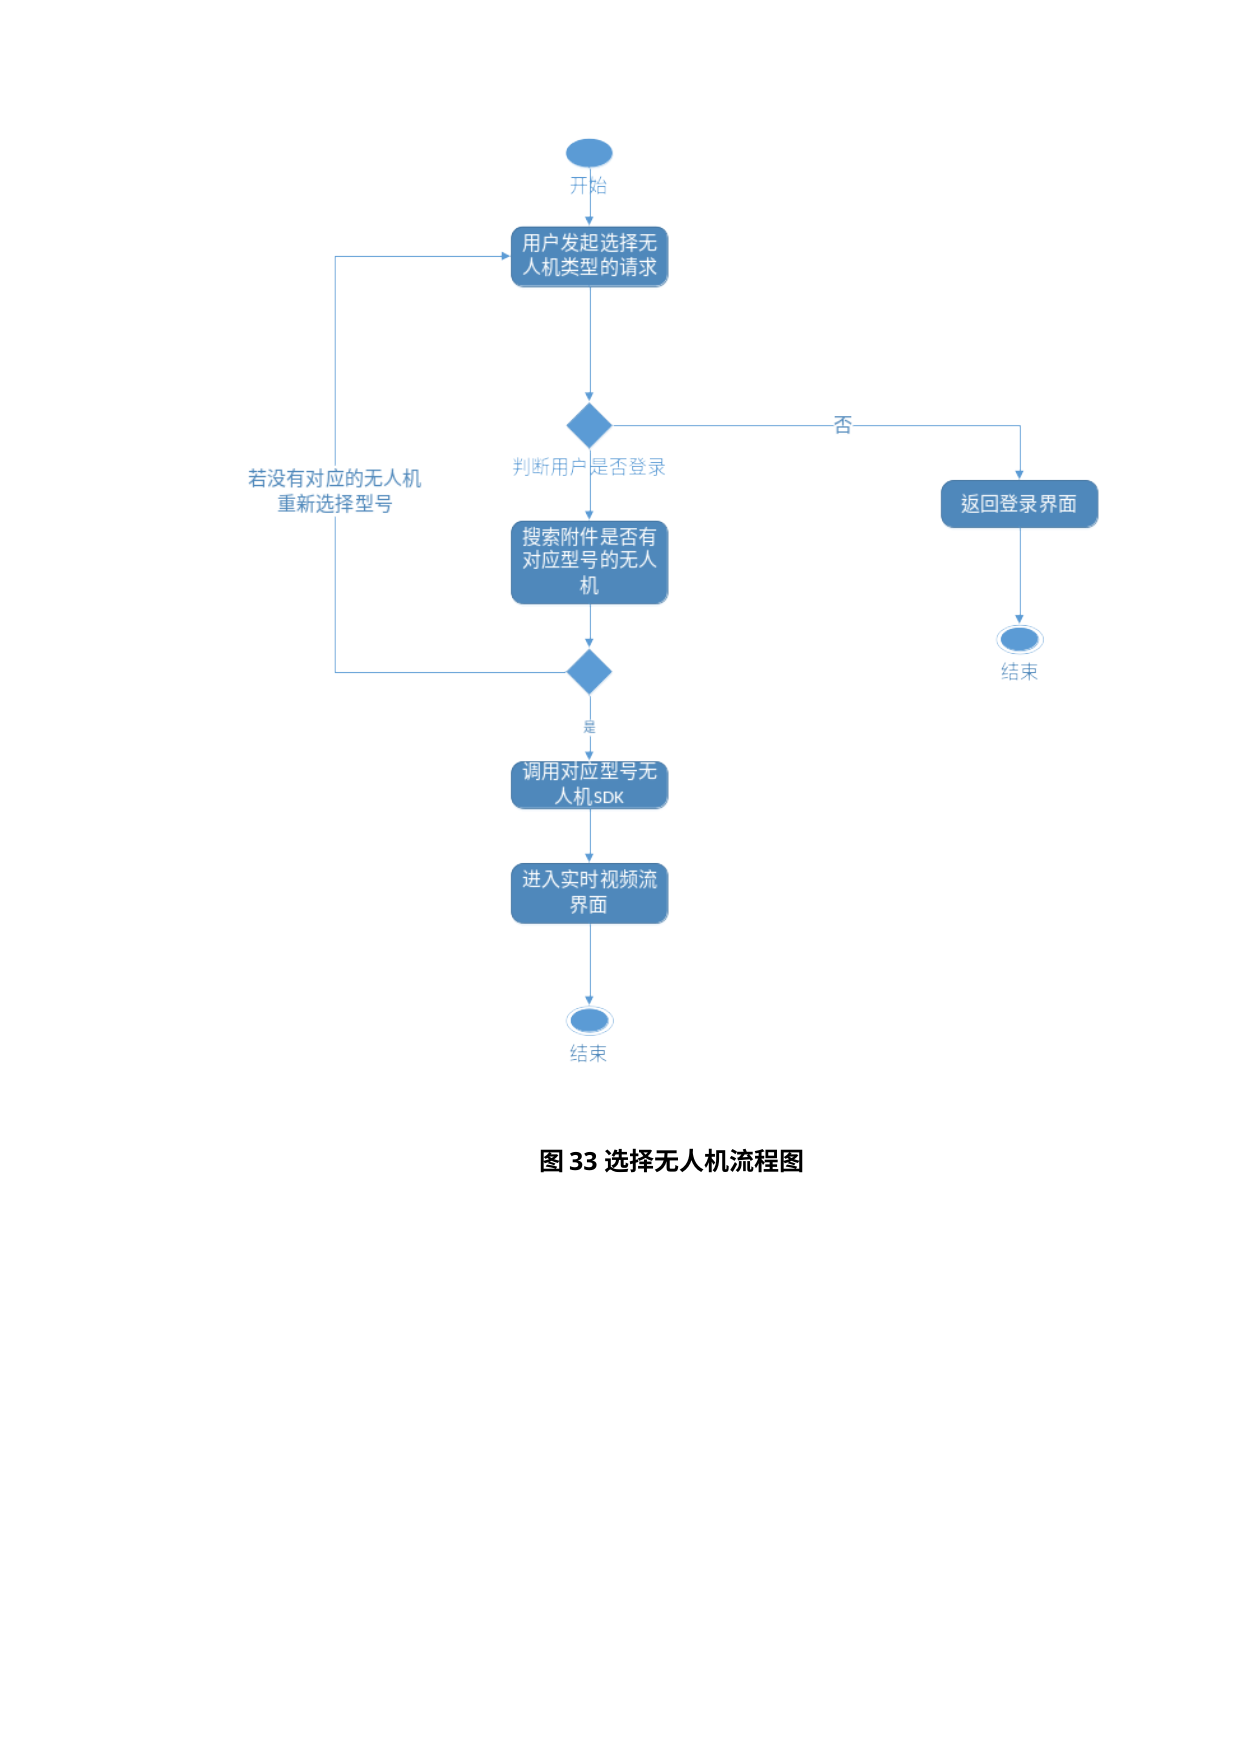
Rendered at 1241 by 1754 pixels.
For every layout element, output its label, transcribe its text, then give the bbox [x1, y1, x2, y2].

text 图33 选择无人机流程图 [177, 1127, 1122, 1192]
